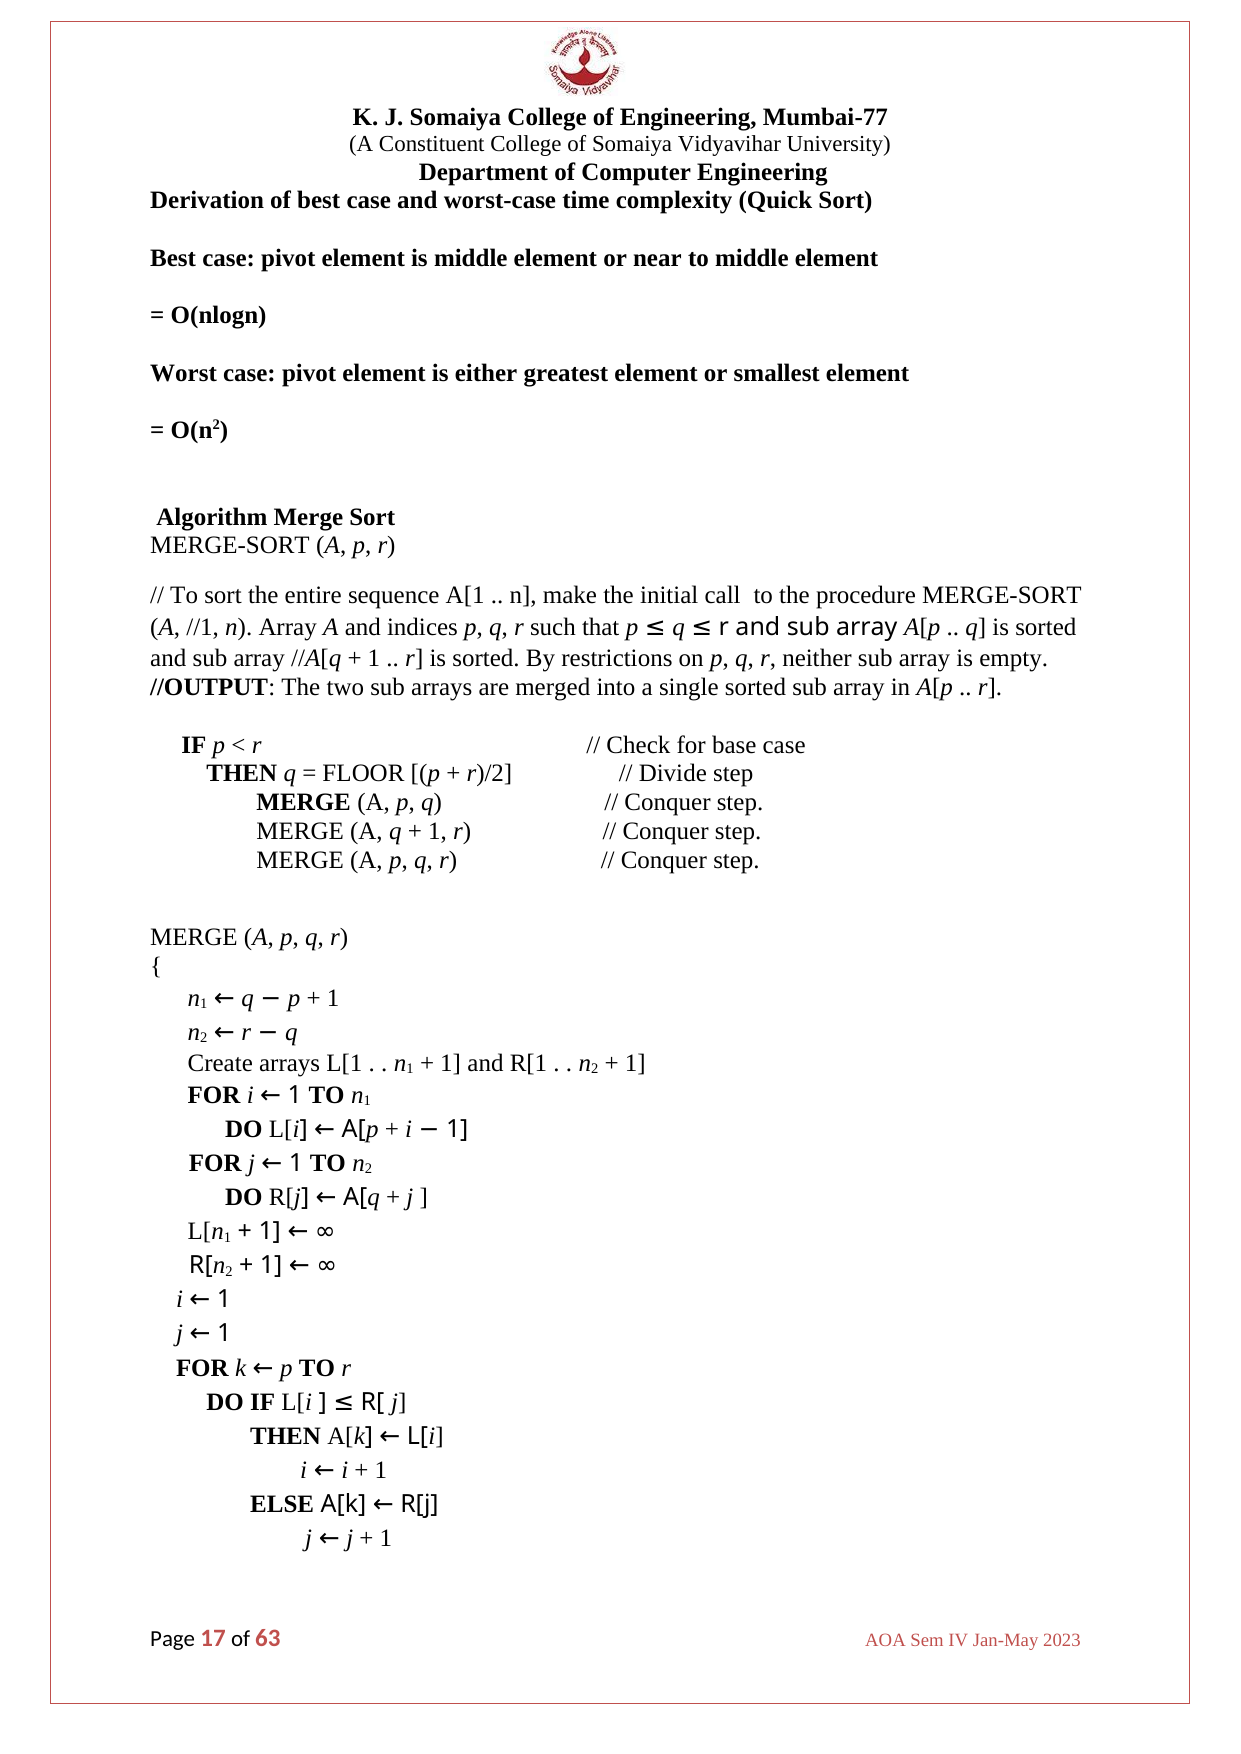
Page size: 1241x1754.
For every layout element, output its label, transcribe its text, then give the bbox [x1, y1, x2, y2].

text // To sort the entire sequence A[1 .. n], make the initial call to the procedure MERGE-SORT (A, //1, n). Array A and indices p, q, r such that pqA[p .. q] is sorted and sub array //A[q + 1 .. r] is sorted. By restrictions on p, q, r, neither sub array is empty. [150, 580, 1090, 672]
text MERGE (A, p, q, r) [150, 922, 1090, 951]
text Derivation of best case and worst-case time complexity (Quick Sort) [150, 186, 1090, 214]
text MERGE-SORT (A, p, r) [150, 531, 1090, 559]
picture [543, 27, 626, 97]
text n1qp + 1 n2rq Create arrays L[1 . . n1 + 1] and R[1 . . n2 + 1] FOR iTO n1 DO L[ip + iFOR jTO n2 DO R[jq + j ] L[n1n2i jFOR kp TO r DO IF L[ij] THEN A[ki] ii + 1 ELSEjj + 1 [150, 980, 1090, 1553]
text Best case: pivot element is middle element or near to middle element [150, 243, 1090, 272]
text = O(nlogn) [150, 301, 1090, 329]
text Worst case: pivot element is either greatest element or smallest element [150, 358, 1090, 387]
text IF p < r // Check for base case THEN q = FLOOR [(p + r)/2] // Divide step MERGE (A, p, q) // Conquer step. MERGE (A, q + 1, r) // Conquer step. MERGE (A, p, q, r) // Conquer step. [150, 730, 1090, 873]
text Algorithm Merge Sort [150, 502, 1090, 531]
text { [150, 951, 1090, 980]
text //OUTPUT: The two sub arrays are merged into a single sorted sub array in A[p .. r]. [150, 672, 1090, 701]
text = O(n2) [150, 416, 1090, 444]
